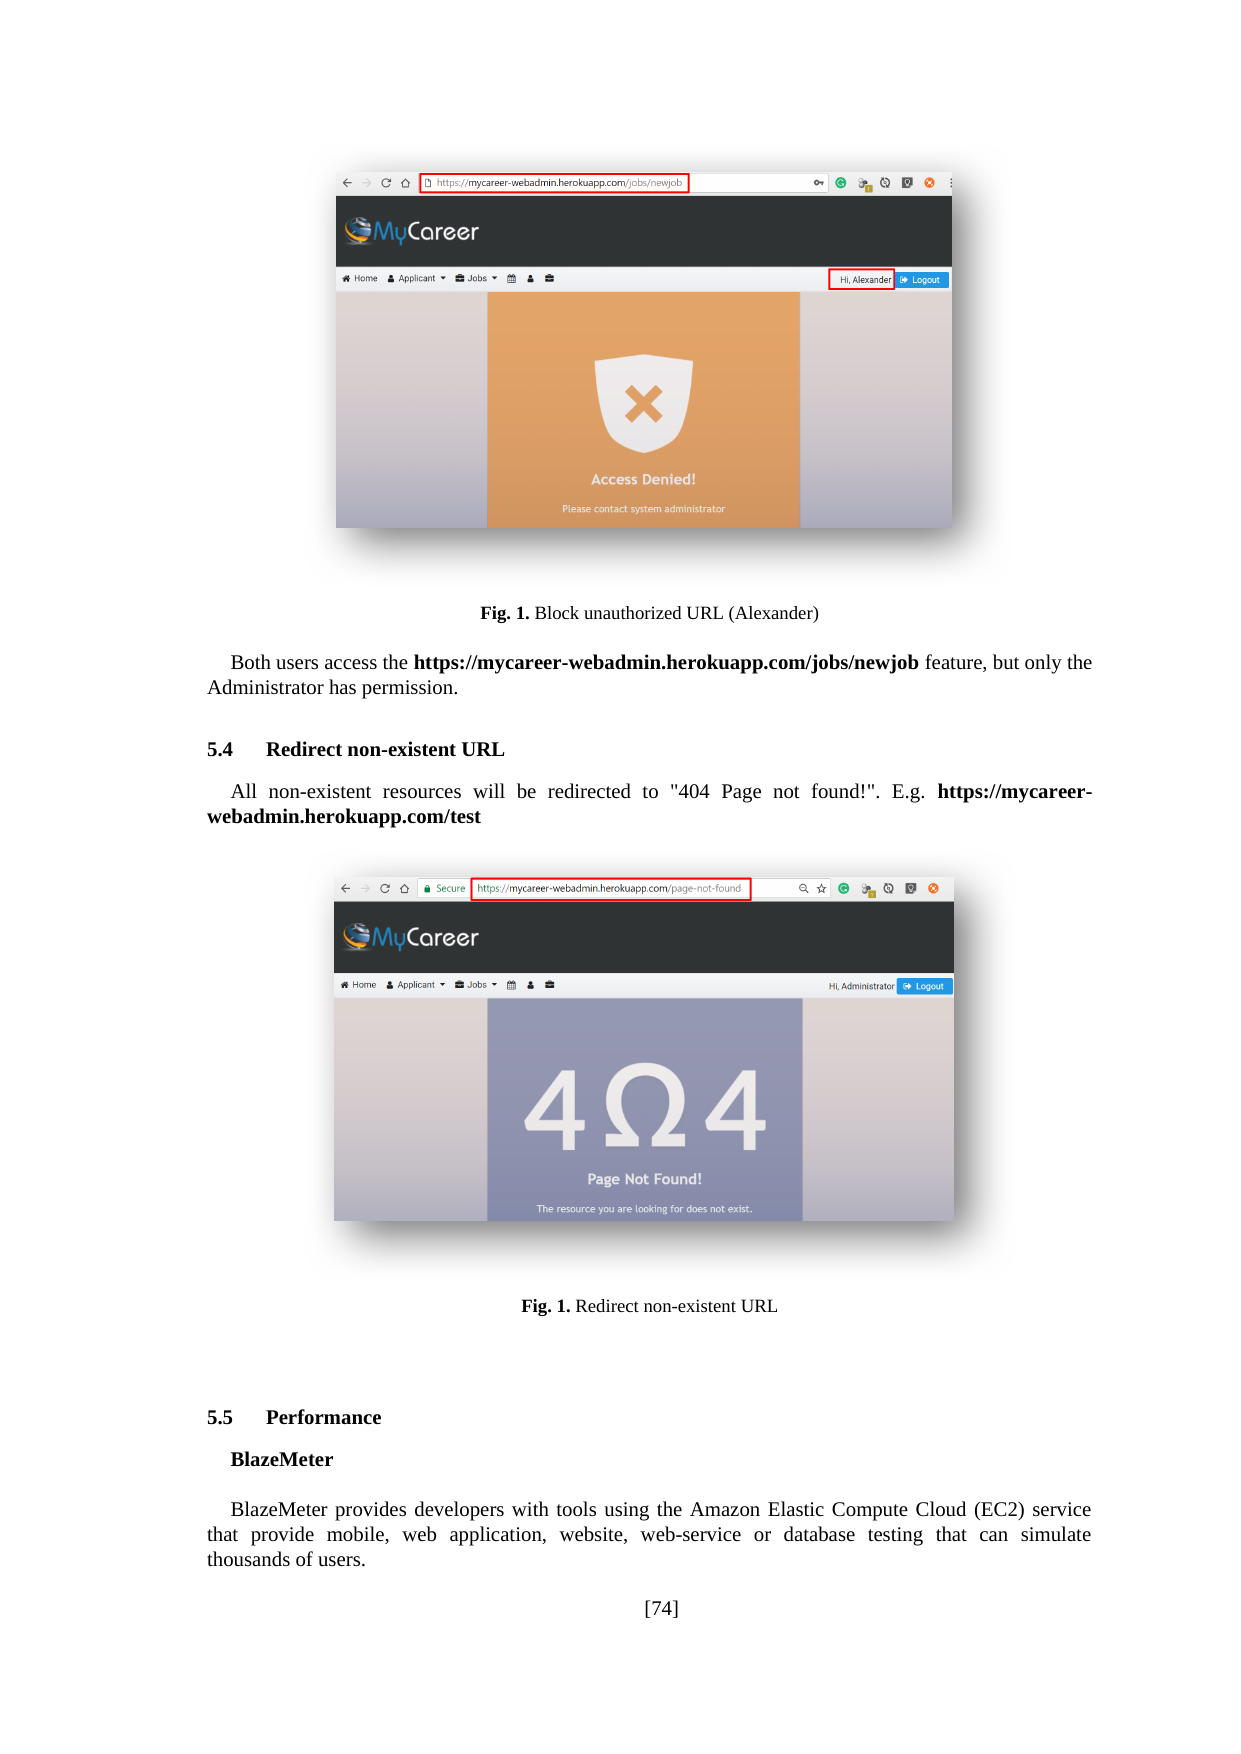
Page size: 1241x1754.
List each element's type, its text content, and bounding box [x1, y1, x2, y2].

picture [334, 877, 954, 1221]
text BlazeMeter [207, 1446, 1092, 1471]
subtitle Performance [207, 1404, 1092, 1429]
text Both users access the https://mycareer-webadmin.herokuapp.com/jobs/newjob feature, but only the Administrator has permission. [207, 649, 1092, 699]
text Fig. 86. Block unauthorized URL (Alexander) [207, 601, 1092, 624]
text BlazeMeter provides developers with tools using the Amazon Elastic Compute Cloud (EC2) service that provide mobile, web application, website, web-service or database testing that can simulate thousands of users. [207, 1496, 1092, 1571]
subtitle Redirect non-existent URL [207, 736, 1092, 761]
text Fig. 87. Redirect non-existent URL [207, 1294, 1092, 1317]
picture [336, 172, 952, 528]
text All non-existent resources will be redirected to "404 Page not found!". E.g. https://mycareer-webadmin.herokuapp.com/test [207, 778, 1092, 828]
